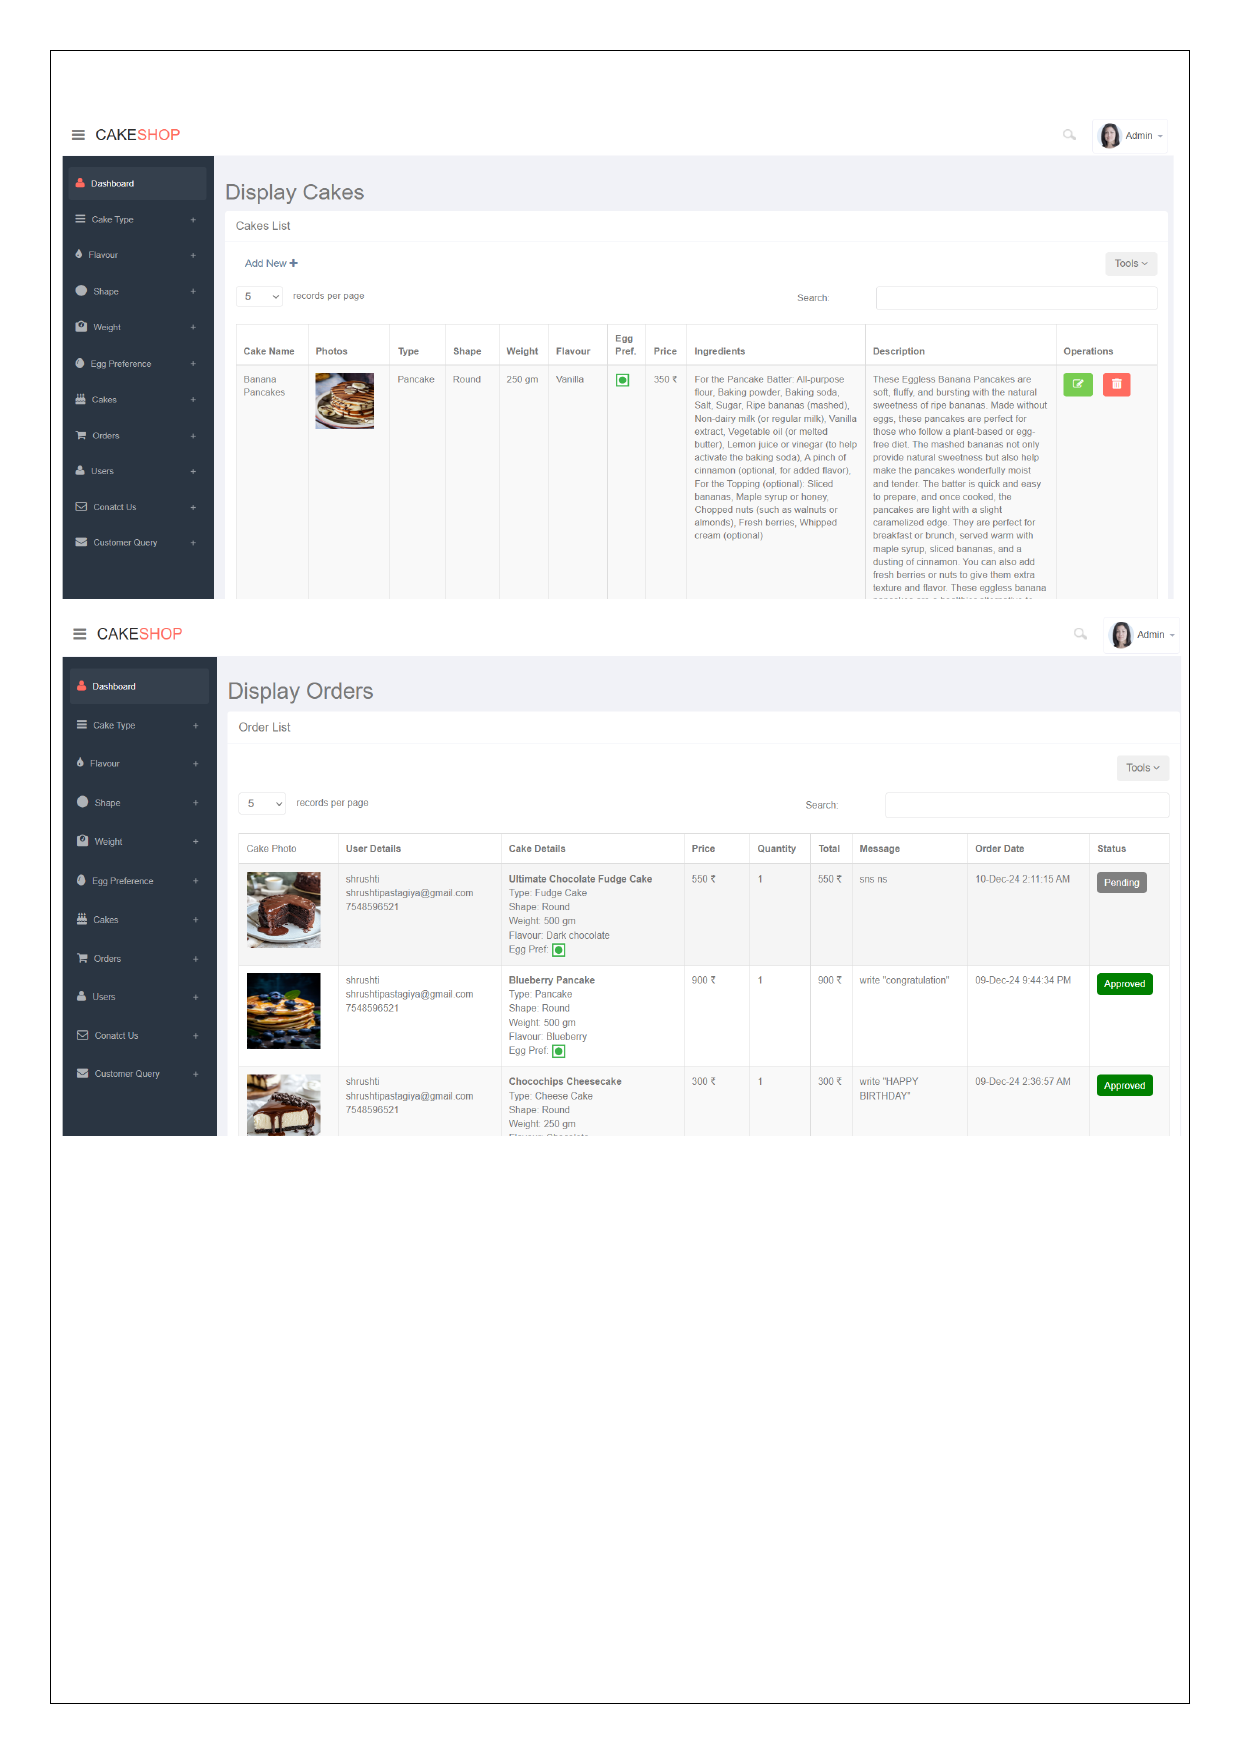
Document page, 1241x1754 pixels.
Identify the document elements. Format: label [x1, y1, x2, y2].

picture [62, 617, 1182, 1136]
picture [62, 116, 1174, 599]
